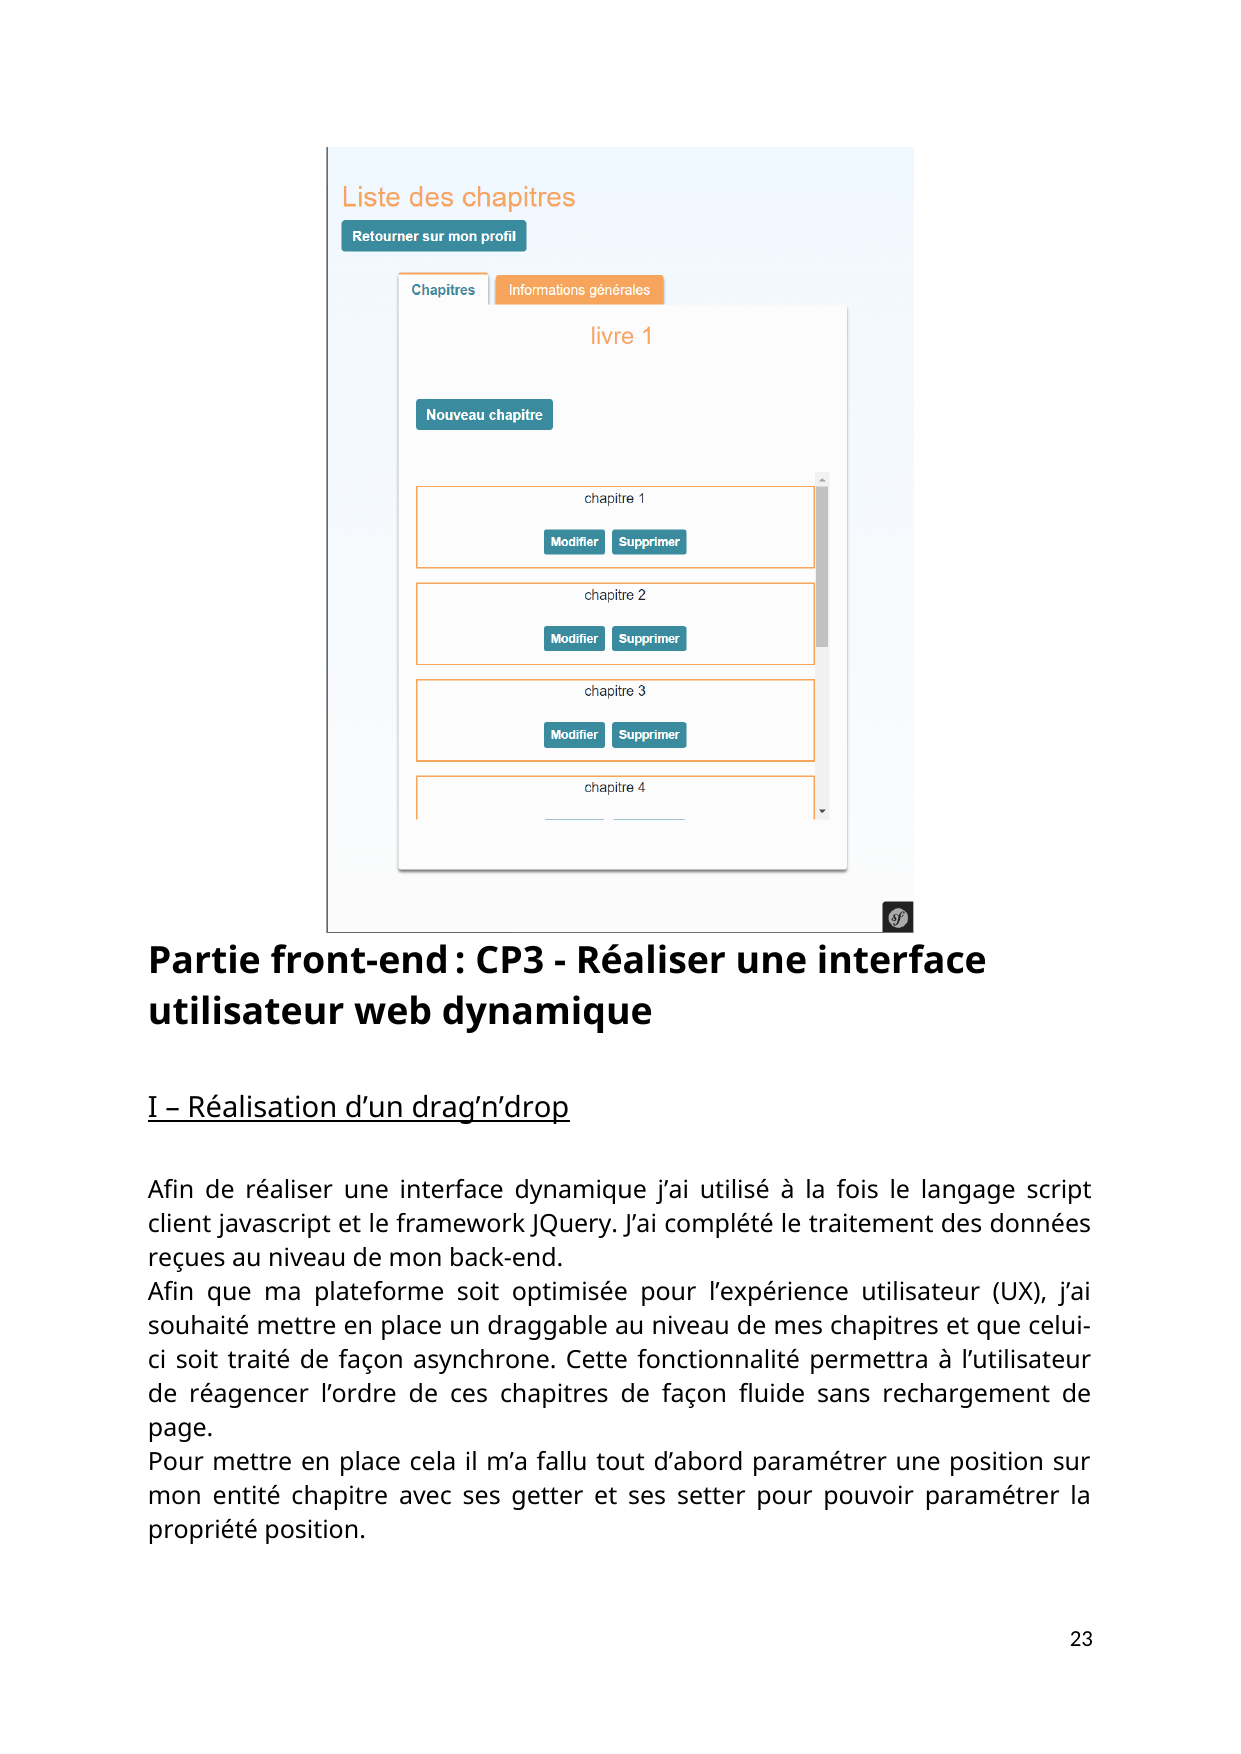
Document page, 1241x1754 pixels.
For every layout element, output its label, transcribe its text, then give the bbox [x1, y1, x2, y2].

picture [326, 147, 914, 933]
text Pour mettre en place cela il m’a fallu tout d’abord paramétrer une position sur mon entité chapitre avec ses getter et ses setter pour pouvoir paramétrer la propriété position. [148, 1444, 1093, 1546]
text Partie front-end : CP3 - Réaliser une interface utilisateur web dynamique [148, 933, 1093, 1035]
text I – Réalisation d’un drag’n’drop [148, 1086, 1093, 1126]
text Afin de réaliser une interface dynamique j’ai utilisé à la fois le langage script client javascript et le framework JQuery. J’ai complété le traitement des données reçues au niveau de mon back-end. [148, 1171, 1093, 1273]
text Afin que ma plateforme soit optimisée pour l’expérience utilisateur (UX), j’ai souhaité mettre en place un draggable au niveau de mes chapitres et que celui-ci soit traité de façon asynchrone. Cette fonctionnalité permettra à l’utilisateur de réagencer l’ordre de ces chapitres de façon fluide sans rechargement de page. [148, 1273, 1093, 1444]
